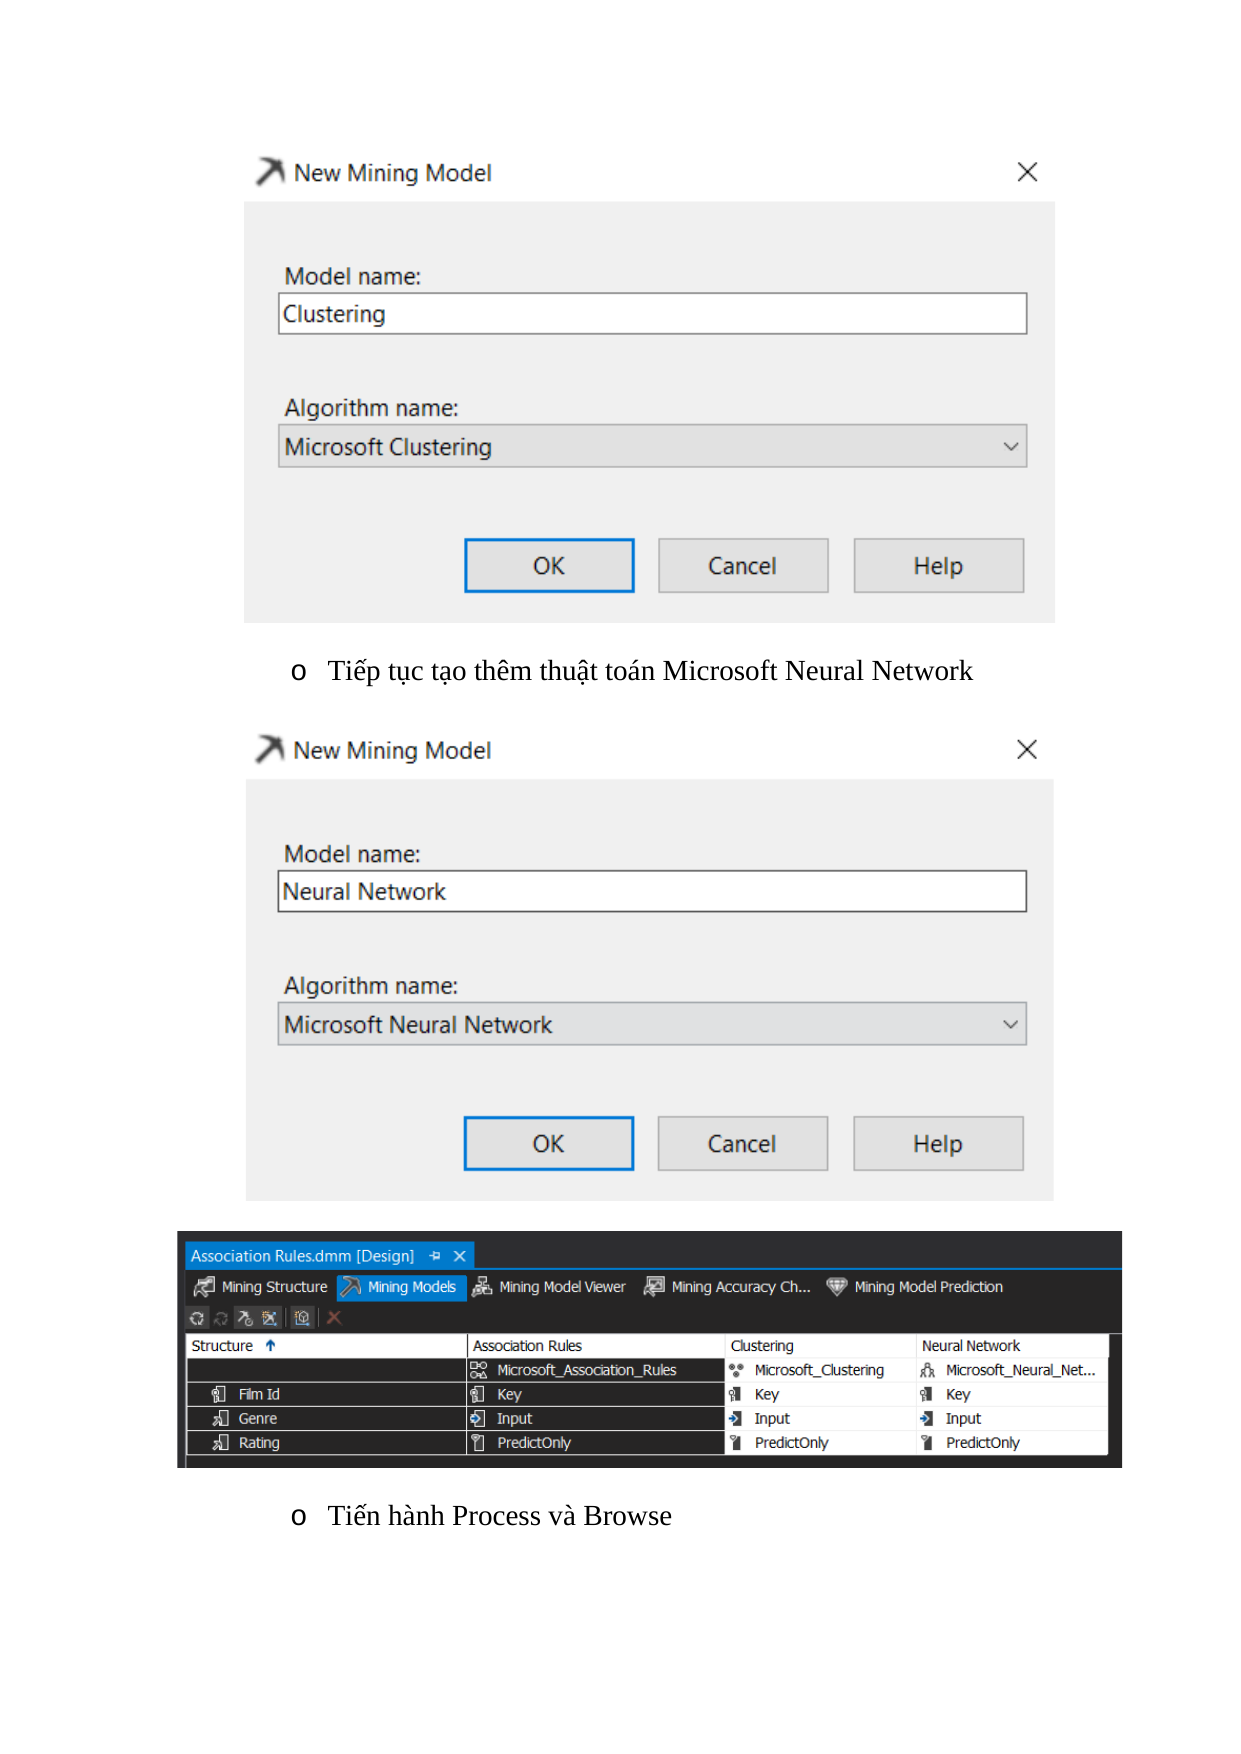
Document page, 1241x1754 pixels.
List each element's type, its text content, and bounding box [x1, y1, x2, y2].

picture [245, 724, 1054, 1201]
list Tiếp tục tạo thêm thuật toán Microsoft Neural Network [290, 653, 1122, 689]
list Tiến hành Process và Browse [290, 1498, 1122, 1534]
picture [177, 1231, 1123, 1468]
picture [244, 147, 1056, 623]
